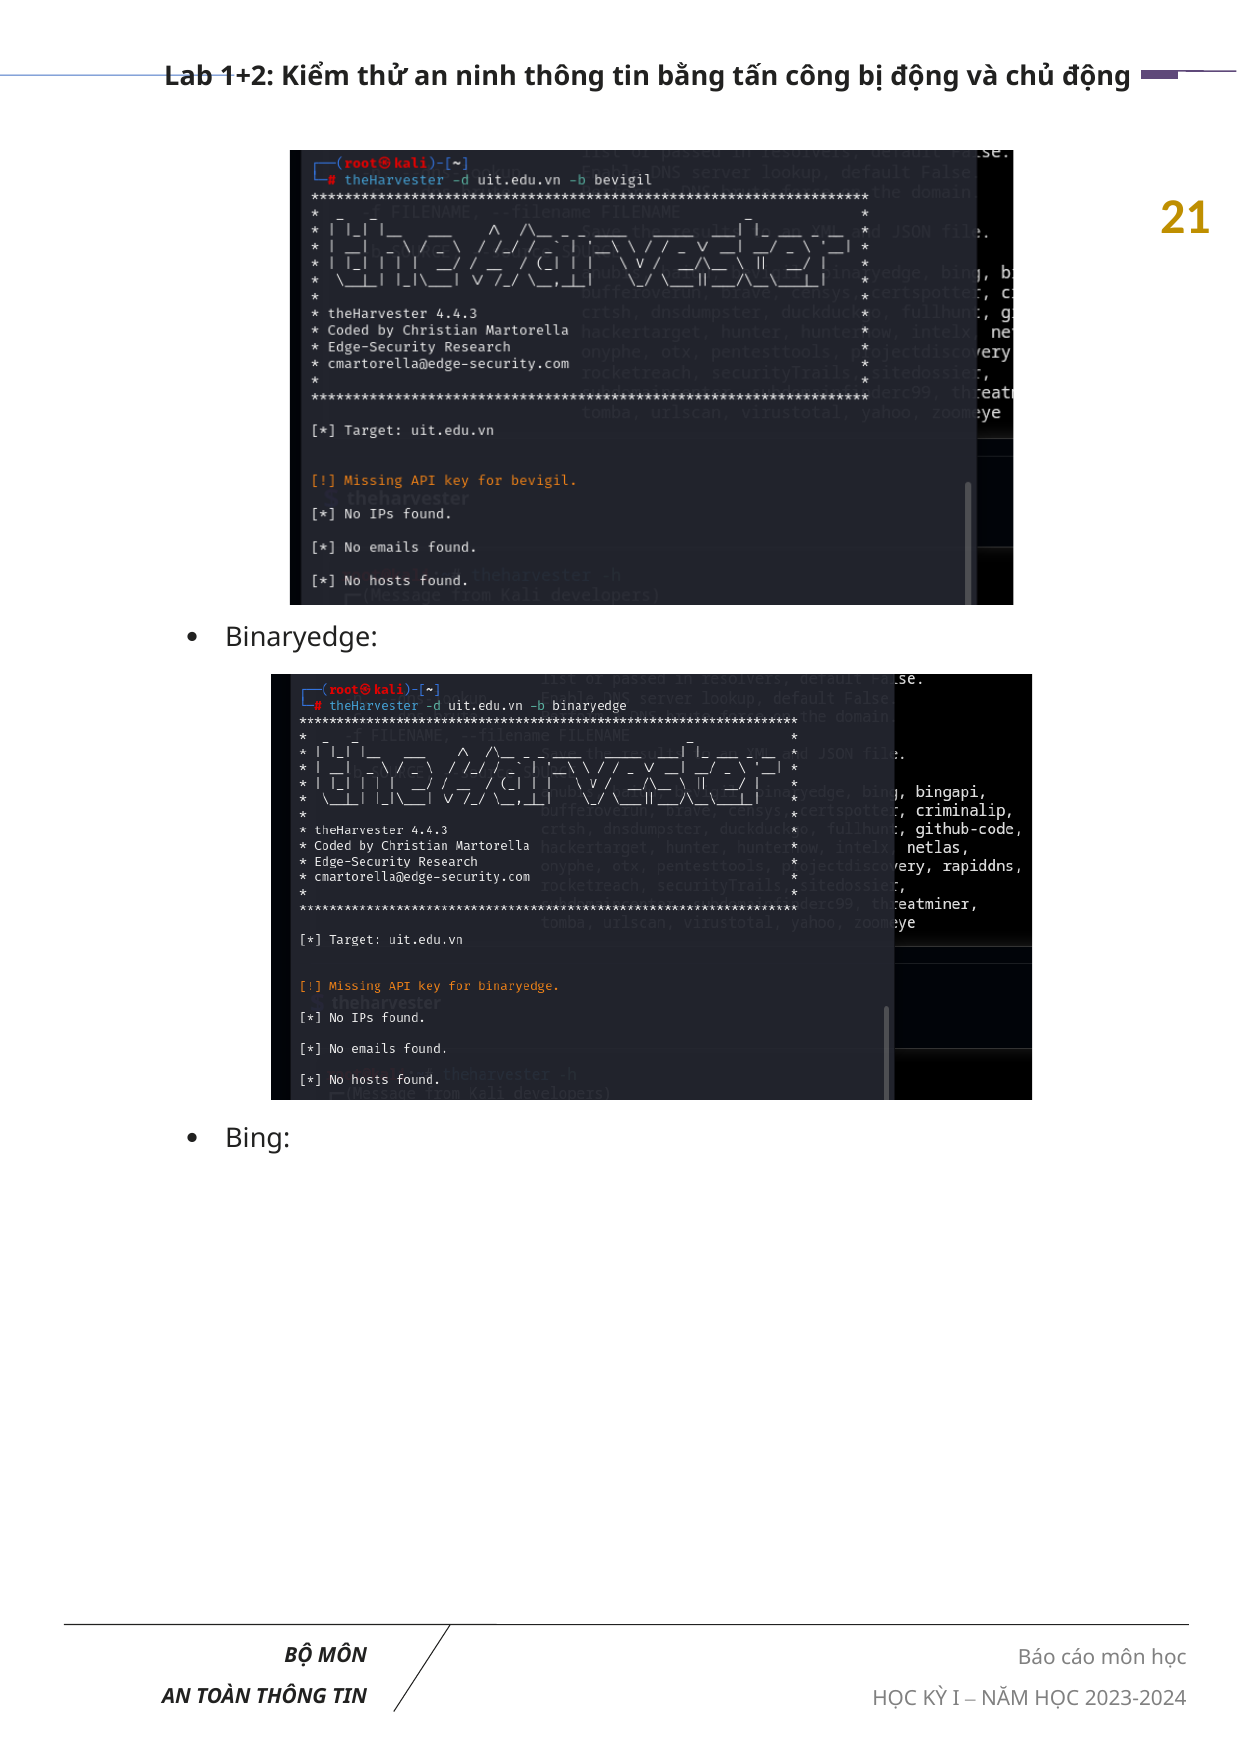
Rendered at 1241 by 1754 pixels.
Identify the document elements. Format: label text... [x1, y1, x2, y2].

list Bing: [187, 1119, 1153, 1156]
picture [271, 674, 1033, 1100]
list Binaryedge: [187, 617, 1153, 654]
picture [289, 150, 1014, 605]
